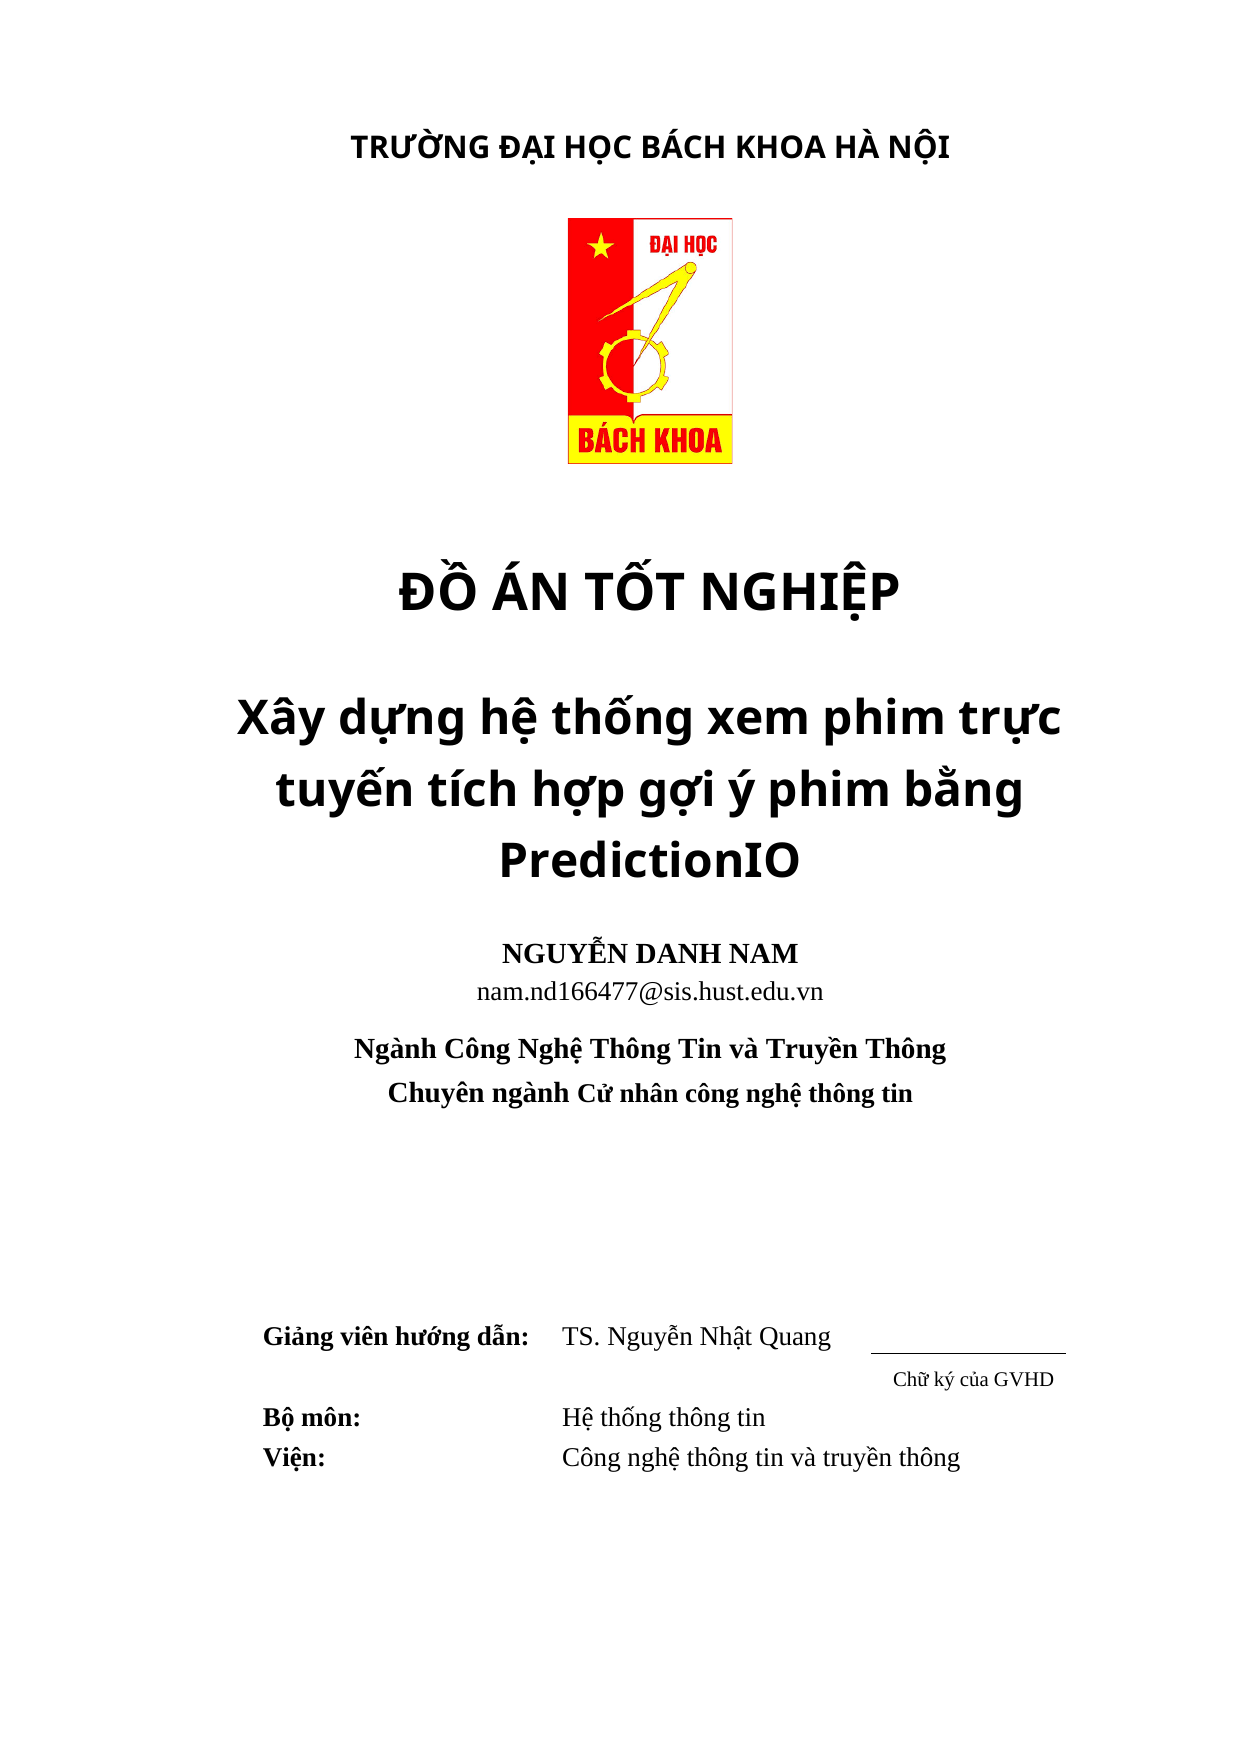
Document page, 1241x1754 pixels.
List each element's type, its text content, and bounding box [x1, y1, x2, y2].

text Ngành Công Nghệ Thông Tin và Truyền Thông [207, 1032, 1093, 1065]
table_cell Hệ thống thông tin [551, 1354, 1092, 1435]
subtitle TRƯỜNG ĐẠI HỌC BÁCH KHOA HÀ NỘI [207, 125, 1093, 167]
subtitle ĐỒ ÁN TỐT NGHIỆP [207, 555, 1093, 626]
text Chuyên ngành Cử nhân công nghệ thông tin [207, 1075, 1093, 1108]
text nam.nd166477@sis.hust.edu.vn [207, 976, 1093, 1007]
table_header Giảng viên hướng dẫn: [218, 1314, 551, 1354]
table_cell Viện: [218, 1435, 551, 1556]
table_header TS. Nguyễn Nhật Quang [551, 1314, 1092, 1354]
subtitle Xây dựng hệ thống xem phim trực tuyến tích hợp gợi ý phim bằng PredictionIO [207, 683, 1093, 892]
text NGUYỄN DANH NAM [207, 936, 1093, 969]
picture [567, 218, 733, 464]
table_cell Bộ môn: [218, 1354, 551, 1435]
table_cell Công nghệ thông tin và truyền thông [551, 1435, 1092, 1556]
